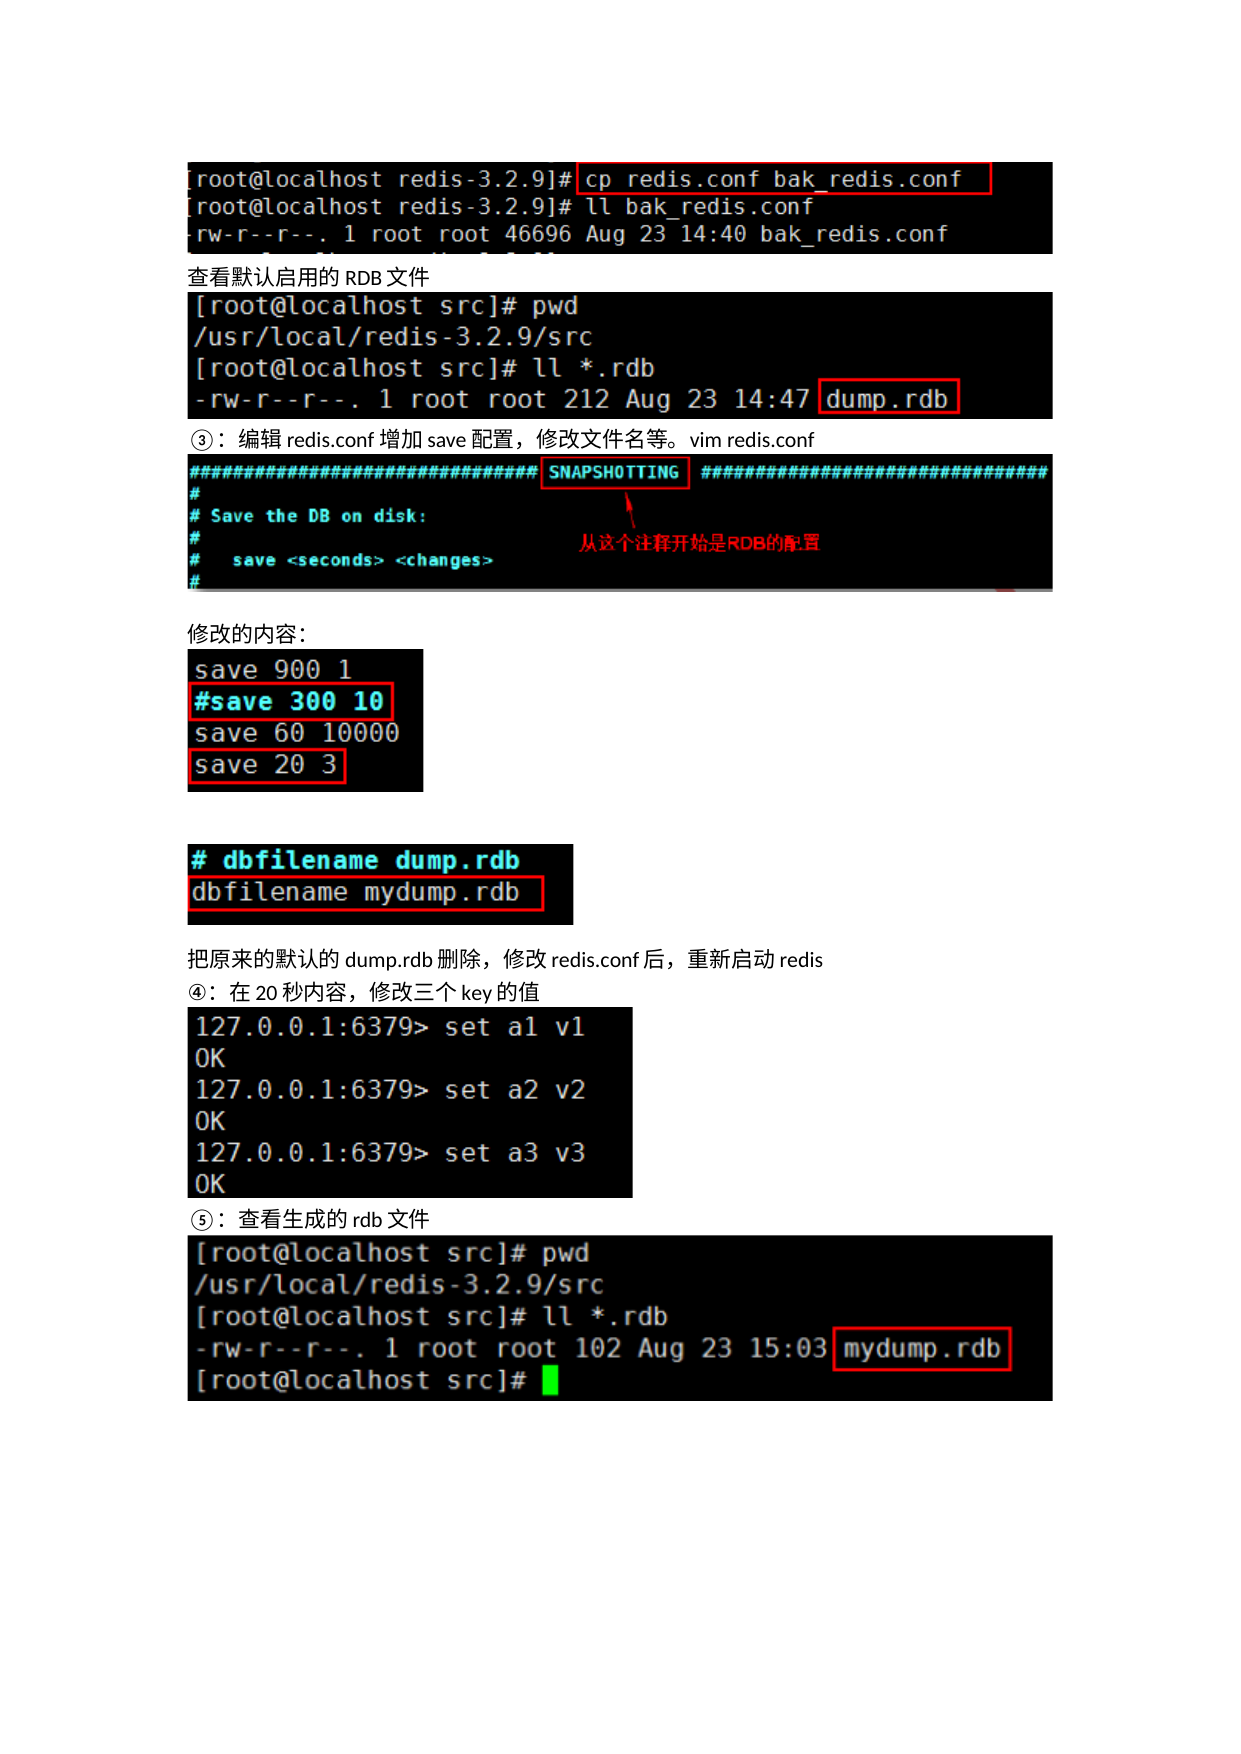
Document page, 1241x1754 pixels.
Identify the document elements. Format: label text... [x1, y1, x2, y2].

text 修改的内容： [187, 617, 1053, 649]
picture [187, 162, 1053, 254]
text ④：在20秒内容，修改三个key的值 [187, 974, 1053, 1007]
picture [187, 1234, 1053, 1401]
text ③：编辑redis.conf 增加save配置，修改文件名等。vim redis.conf [187, 422, 1053, 454]
picture [187, 1007, 633, 1198]
text 把原来的默认的dump.rdb删除，修改redis.conf后，重新启动redis [187, 942, 1053, 974]
picture [187, 454, 1053, 592]
picture [187, 292, 1053, 419]
text ⑤：查看生成的rdb文件 [187, 1202, 1053, 1234]
text 查看默认启用的RDB文件 [187, 259, 1053, 292]
